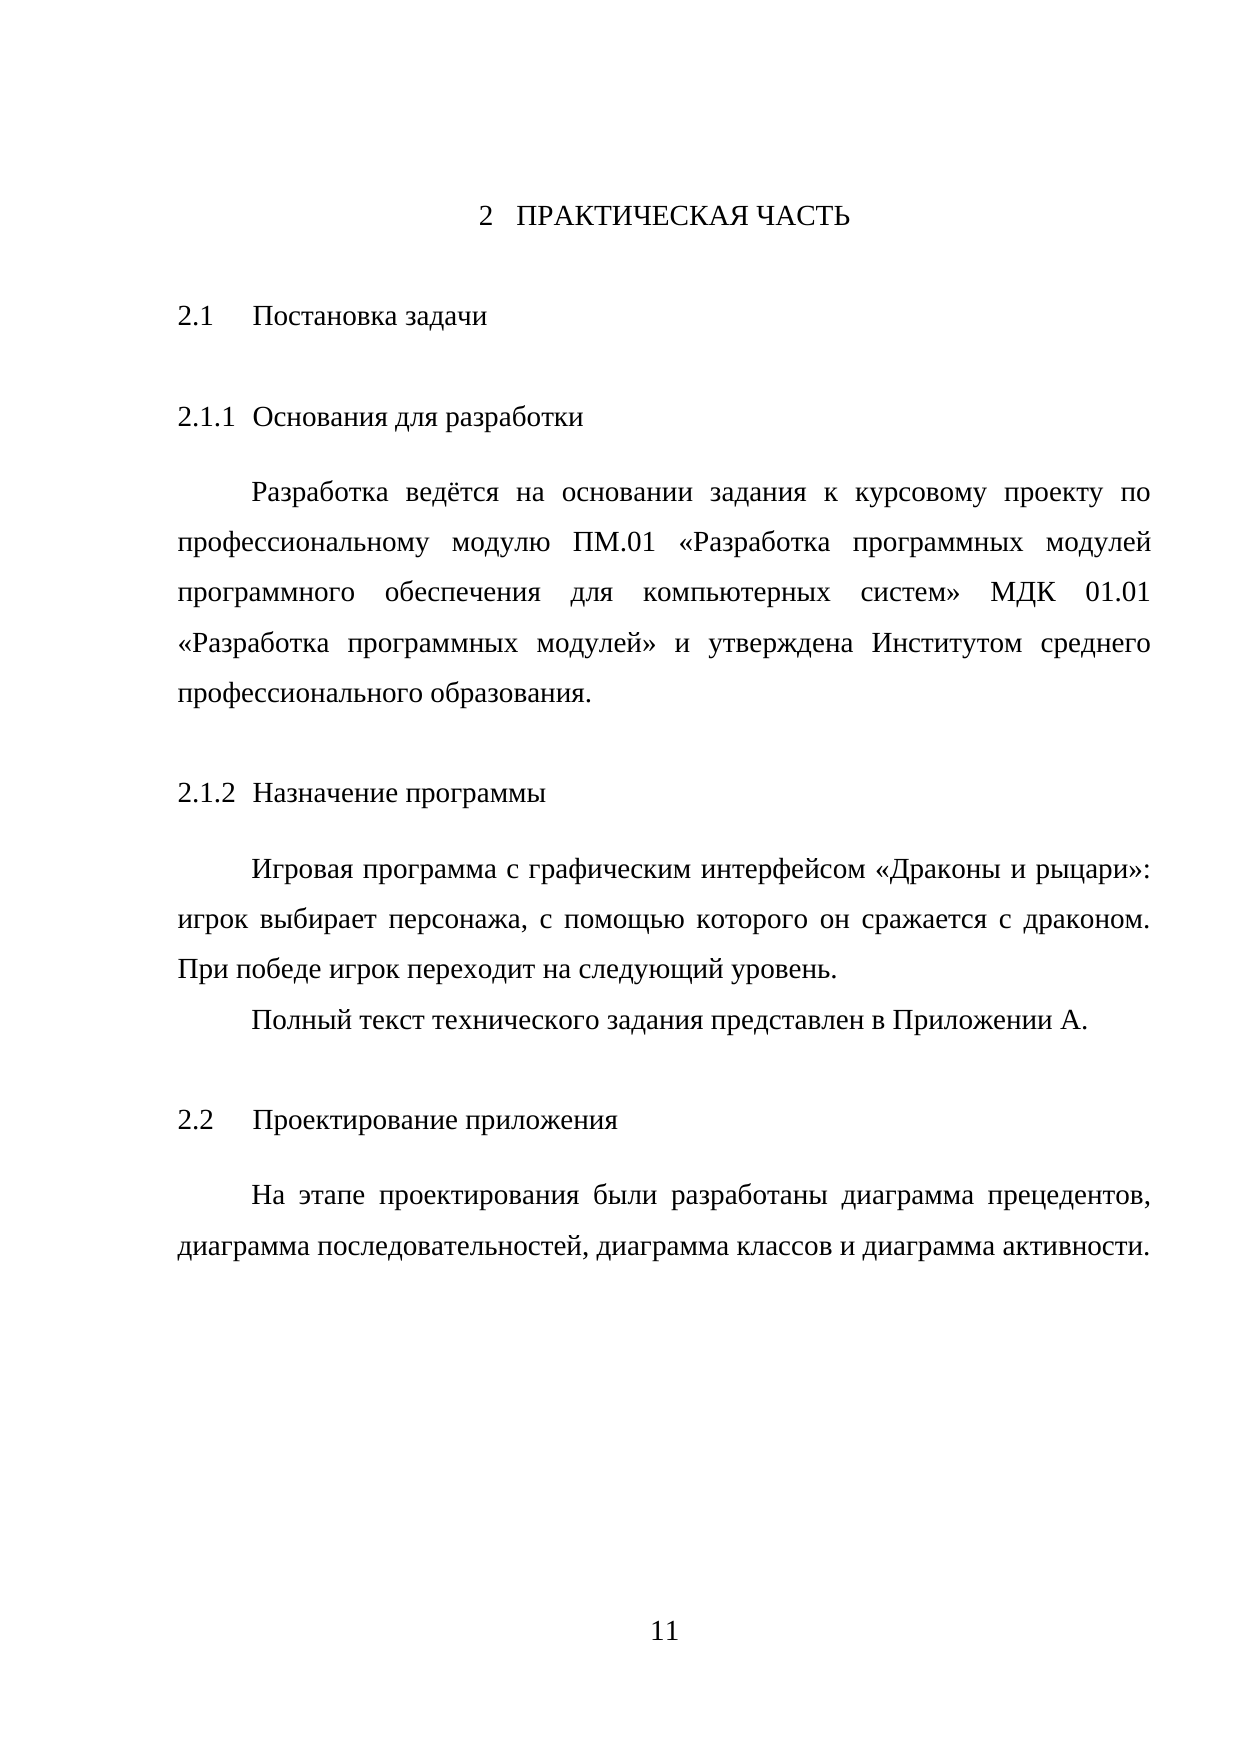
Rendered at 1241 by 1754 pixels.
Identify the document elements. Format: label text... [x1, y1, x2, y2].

text На этапе проектирования были разработаны диаграмма прецедентов, диаграмма последовательностей, диаграмма классов и диаграмма активности. [177, 1177, 1152, 1261]
subtitle Проектирование приложения [177, 1102, 1152, 1136]
text Полный текст технического задания представлен в Приложении А. [177, 1002, 1152, 1035]
text Разработка ведётся на основании задания к курсовому проекту по профессиональному модулю ПМ.01 «Разработка программных модулей программного обеспечения для компьютерных систем» МДК 01.01 «Разработка программных модулей» и утверждена Институтом среднего профессионального образования. [177, 474, 1152, 709]
text Игровая программа с графическим интерфейсом «Драконы и рыцари»: игрок выбирает персонажа, с помощью которого он сражается с драконом. При победе игрок переходит на следующий уровень. [177, 851, 1152, 985]
subtitle Постановка задачи [177, 298, 1152, 332]
subtitle Основания для разработки [177, 399, 1152, 432]
subtitle Назначение программы [177, 776, 1152, 809]
subtitle ПРАКТИЧЕСКАЯ ЧАСТЬ [177, 198, 1152, 232]
